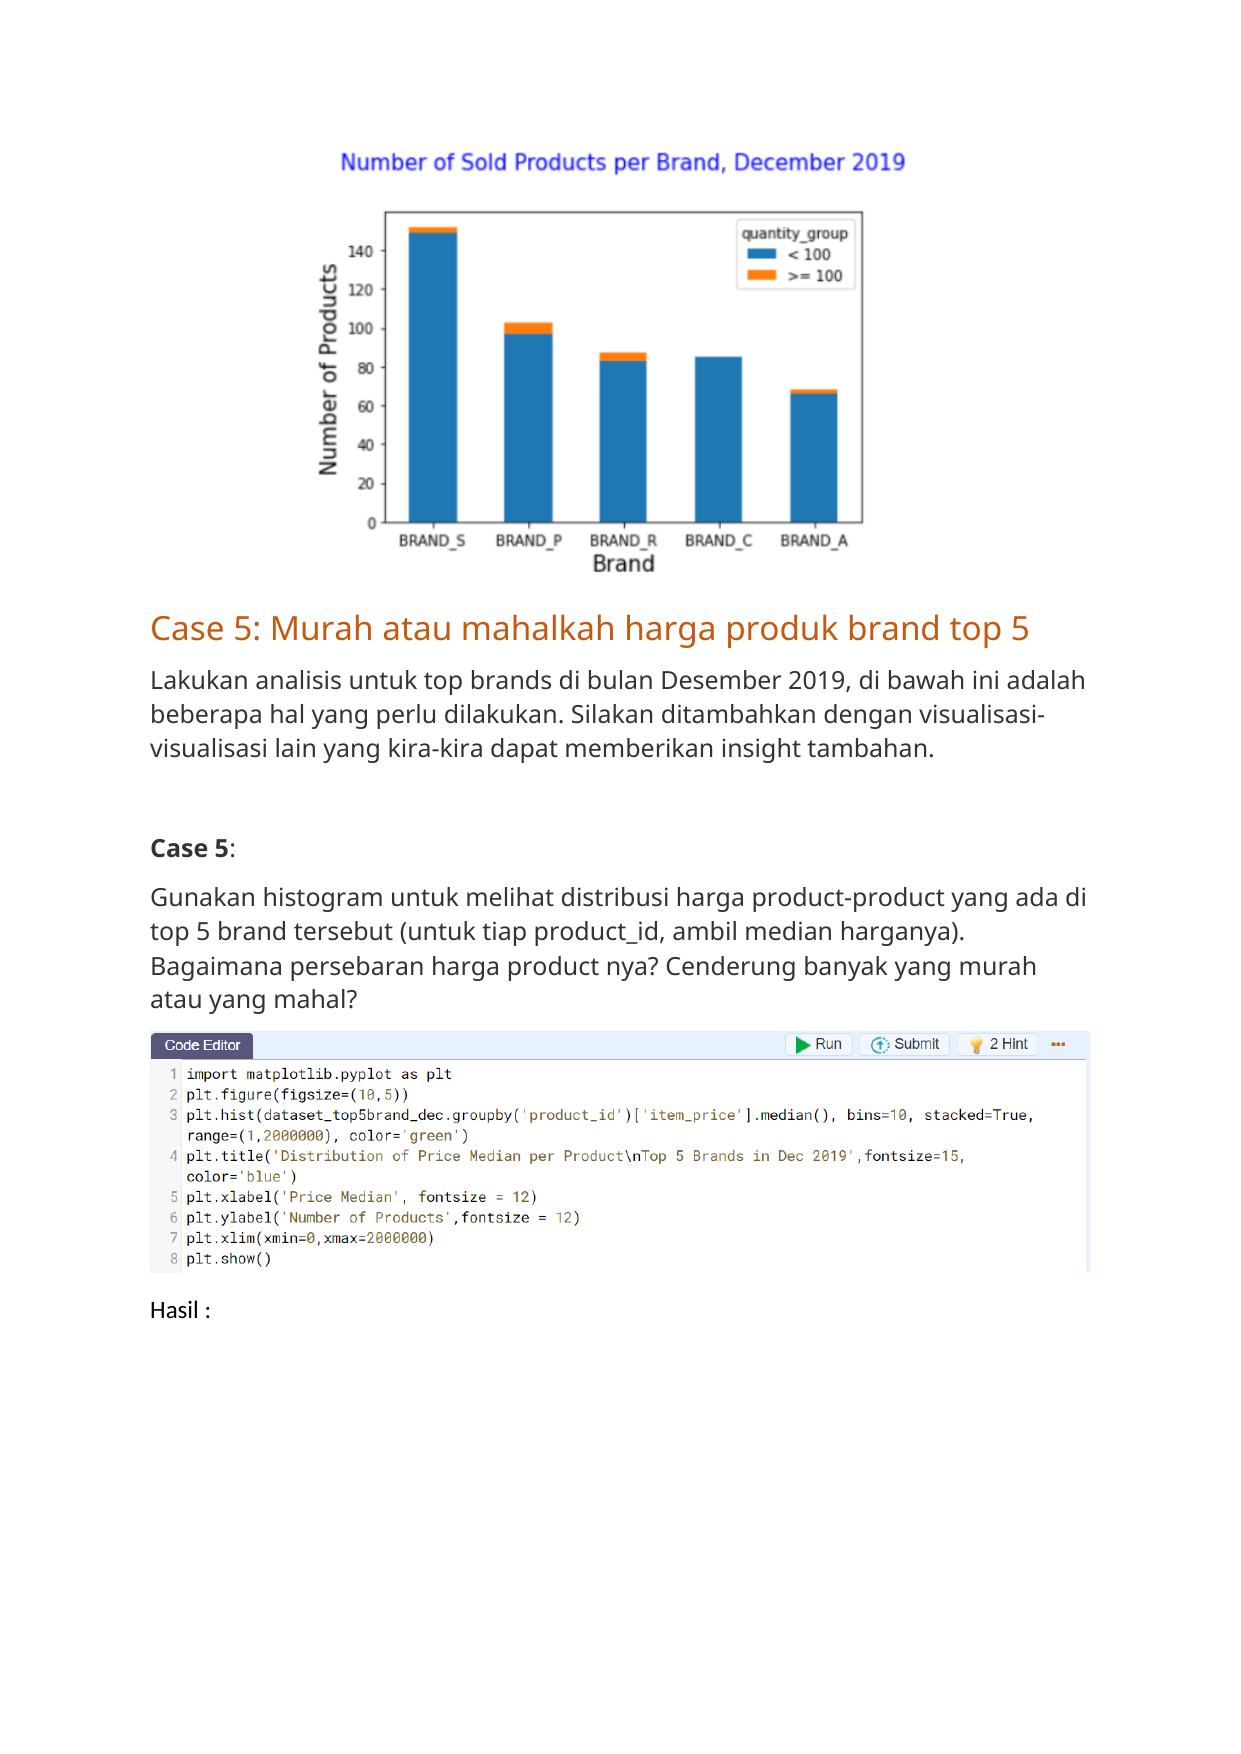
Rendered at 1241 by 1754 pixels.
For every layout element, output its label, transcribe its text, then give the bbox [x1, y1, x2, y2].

text Gunakan histogram untuk melihat distribusi harga product-product yang ada di top 5 brand tersebut (untuk tiap product_id, ambil median harganya). Bagaimana persebaran harga product nya? Cenderung banyak yang murah atau yang mahal? [150, 880, 1090, 1016]
text Lakukan analisis untuk top brands di bulan Desember 2019, di bawah ini adalah beberapa hal yang perlu dilakukan. Silakan ditambahkan dengan visualisasi-visualisasi lain yang kira-kira dapat memberikan insight tambahan. [150, 663, 1090, 765]
text Hasil : [150, 1294, 1090, 1324]
picture [150, 1031, 1091, 1273]
picture [316, 150, 925, 580]
text Case 5: [150, 830, 1090, 864]
subtitle Case 5: Murah atau mahalkah harga produk brand top 5 [150, 605, 1090, 650]
